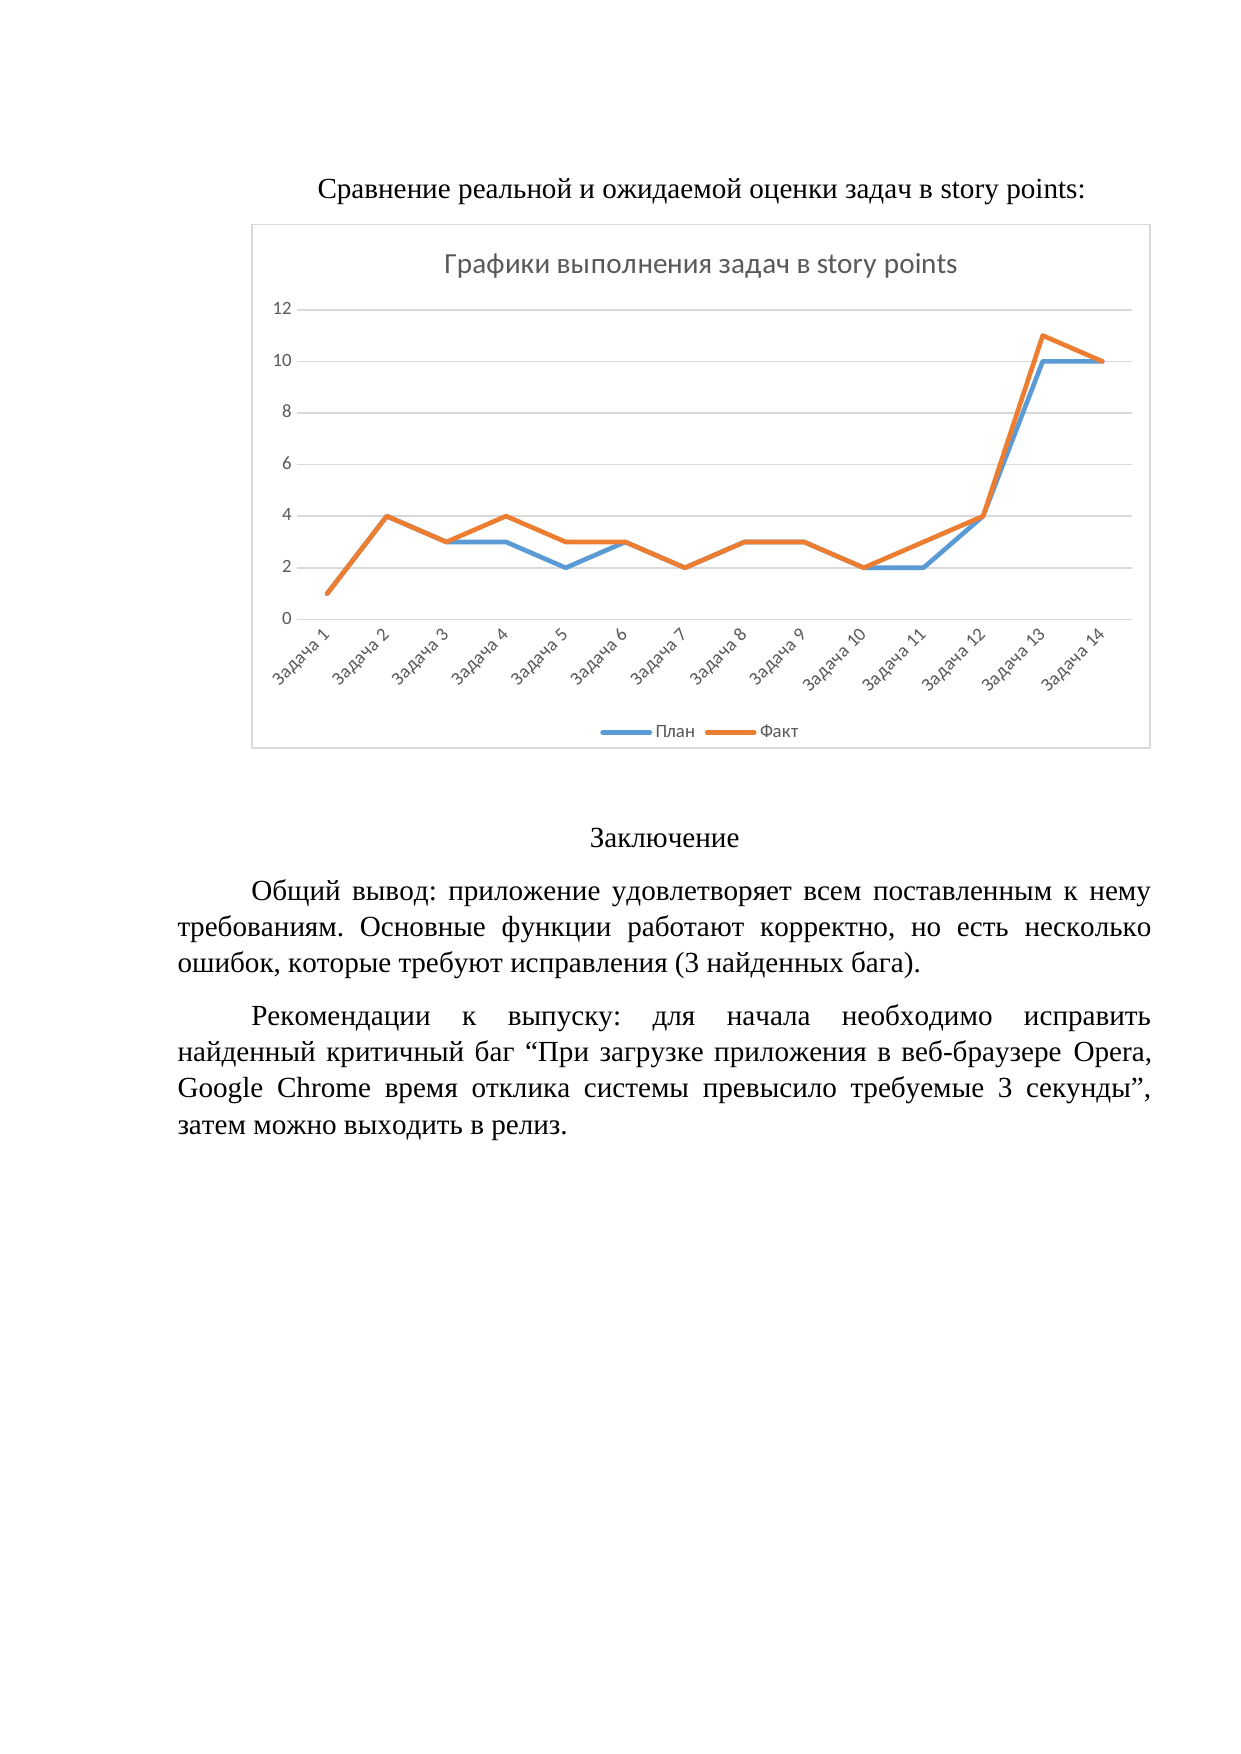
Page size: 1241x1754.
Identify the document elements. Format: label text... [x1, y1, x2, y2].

text Заключение [177, 820, 1152, 854]
text Общий вывод: приложение удовлетворяет всем поставленным к нему требованиям. Основные функции работают корректно, но есть несколько ошибок, которые требуют исправления (3 найденных бага). [177, 873, 1152, 979]
text Сравнение реальной и ожидаемой оценки задач в story points: [177, 171, 1152, 204]
text Рекомендации к выпуску: для начала необходимо исправить найденный критичный баг “При загрузке приложения в веб-браузере Opera, Google Chrome время отклика системы превысило требуемые 3 секунды”, затем можно выходить в релиз. [177, 998, 1152, 1140]
